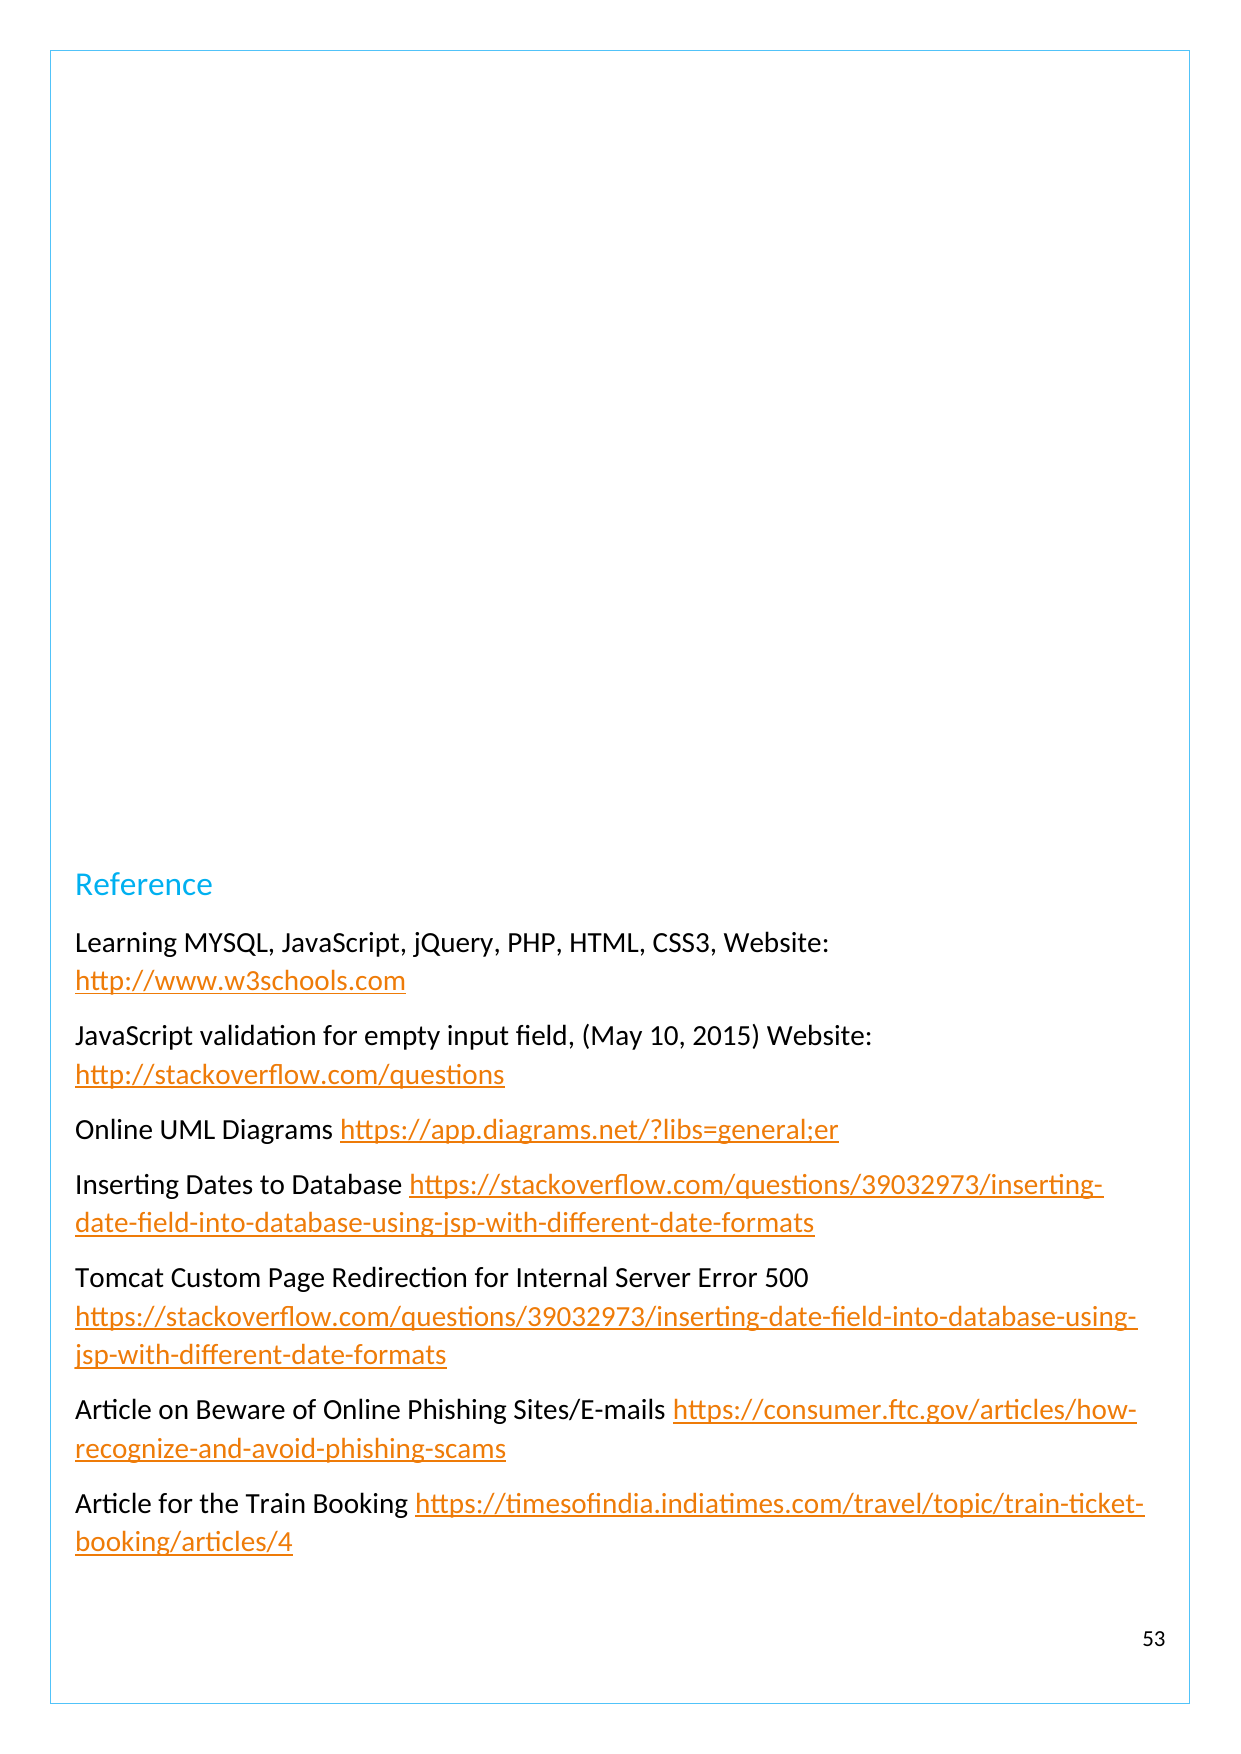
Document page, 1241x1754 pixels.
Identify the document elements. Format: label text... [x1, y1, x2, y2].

text Learning MYSQL, JavaScript, jQuery, PHP, HTML, CSS3, Website: http://www.w3schools.com [75, 924, 1165, 998]
text Tomcat Custom Page Redirection for Internal Server Error 500 https://stackoverflow.com/questions/39032973/inserting-date-field-into-database-using-jsp-with-different-date-formats [75, 1259, 1165, 1372]
text Article on Beware of Online Phishing Sites/E-mails https://consumer.ftc.gov/articles/how-recognize-and-avoid-phishing-scams [75, 1391, 1165, 1466]
text Inserting Dates to Database https://stackoverflow.com/questions/39032973/inserting-date-field-into-database-using-jsp-with-different-date-formats [75, 1166, 1165, 1240]
text JavaScript validation for empty input field, (May 10, 2015) Website: http://stackoverflow.com/questions [75, 1017, 1165, 1091]
text Reference [75, 863, 1165, 904]
text Article for the Train Booking https://timesofindia.indiatimes.com/travel/topic/train-ticket-booking/articles/4 [75, 1485, 1165, 1559]
text Online UML Diagrams https://app.diagrams.net/?libs=general;er [75, 1111, 1165, 1146]
